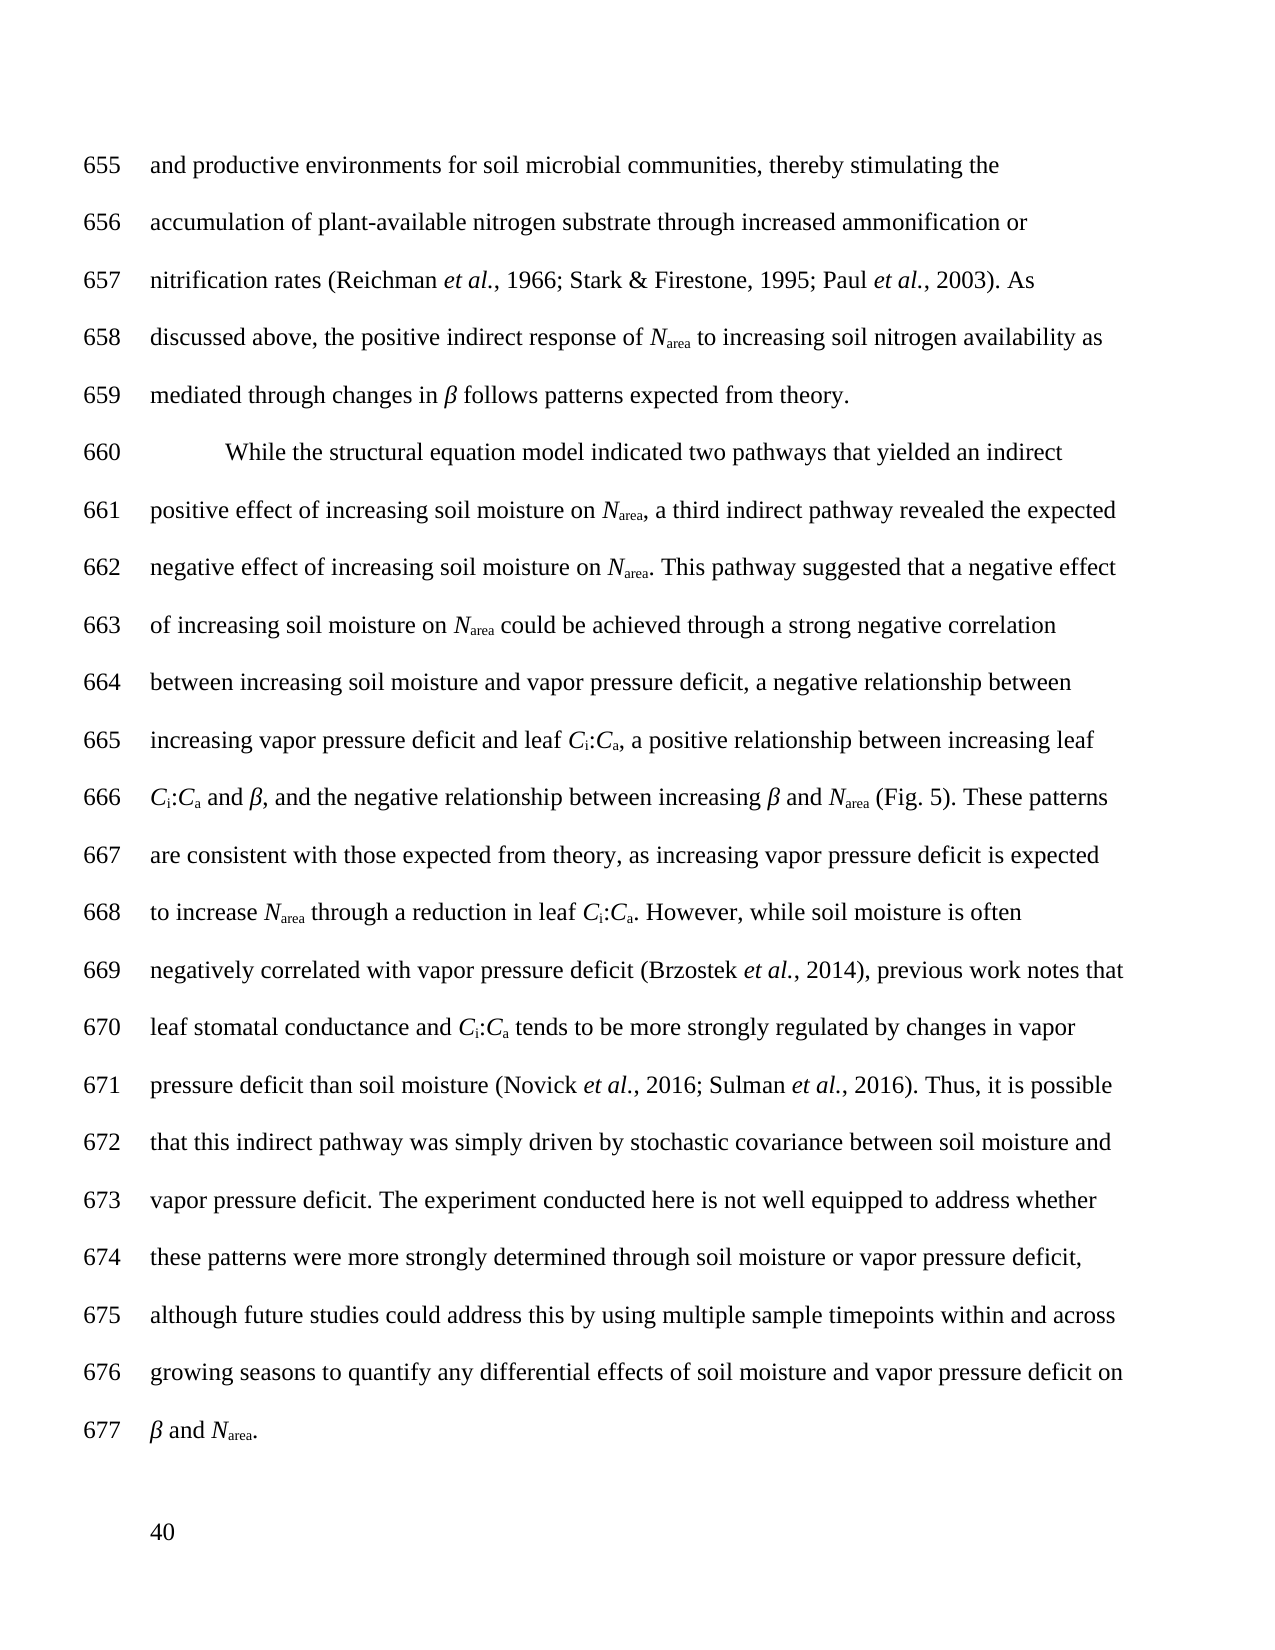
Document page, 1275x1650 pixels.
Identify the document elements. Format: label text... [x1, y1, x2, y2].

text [150, 150, 1125, 409]
text While the structural equation model indicated two pathways that yielded an indirect positive effect of increasing soil moisture on Narea, a third indirect pathway revealed the expected negative effect of increasing soil moisture on Narea. This pathway suggested that a negative effect of increasing soil moisture on Narea could be achieved through a strong negative correlation between increasing soil moisture and vapor pressure deficit, a negative relationship between increasing vapor pressure deficit and leaf Ci:Ca, a positive relationship between increasing leaf Ci:Ca and β, and the negative relationship between increasing β and Narea (Fig. 5). These patterns are consistent with those expected from theory, as increasing vapor pressure deficit is expected to increase Narea through a reduction in leaf Ci:Ca. However, while soil moisture is often negatively correlated with vapor pressure deficit (Brzostek et al., 2014), previous work notes that leaf stomatal conductance and Ci:Ca tends to be more strongly regulated by changes in vapor pressure deficit than soil moisture (Novick et al., 2016; Sulman et al., 2016). Thus, it is possible that this indirect pathway was simply driven by stochastic covariance between soil moisture and vapor pressure deficit. The experiment conducted here is not well equipped to address whether these patterns were more strongly determined through soil moisture or vapor pressure deficit, although future studies could address this by using multiple sample timepoints within and across growing seasons to quantify any differential effects of soil moisture and vapor pressure deficit on β and Narea. [150, 437, 1125, 1444]
